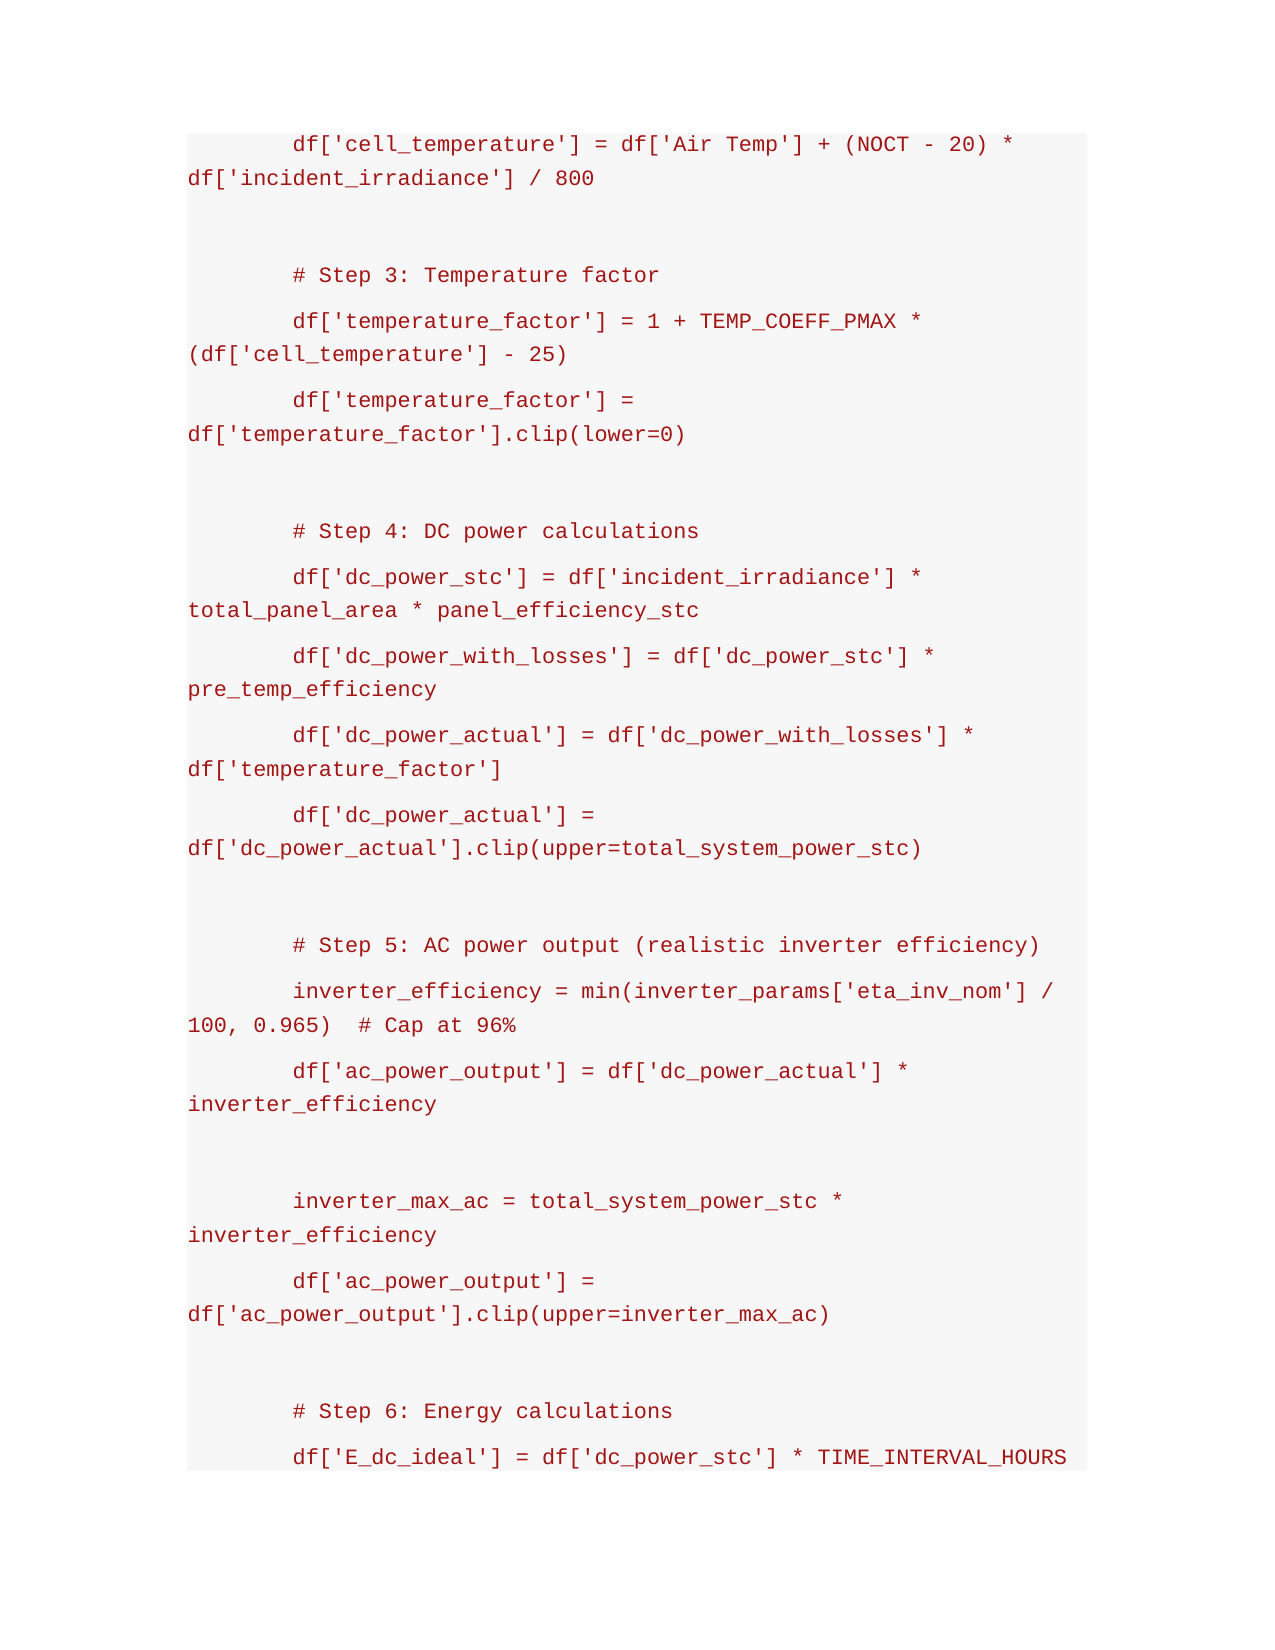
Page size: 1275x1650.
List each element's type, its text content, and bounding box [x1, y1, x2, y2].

text df['dc_power_with_losses'] = df['dc_power_stc'] * pre_temp_efficiency [187, 645, 1087, 703]
text df['ac_power_output'] = df['ac_power_output'].clip(upper=inverter_max_ac) [187, 1270, 1087, 1328]
text # Step 3: Temperature factor [187, 264, 1087, 289]
text df['temperature_factor'] = 1 + TEMP_COEFF_PMAX * (df['cell_temperature'] - 25) [187, 310, 1087, 368]
text df['dc_power_stc'] = df['incident_irradiance'] * total_panel_area * panel_efficiency_stc [187, 566, 1087, 624]
text inverter_max_ac = total_system_power_stc * inverter_efficiency [187, 1191, 1087, 1249]
text df['dc_power_actual'] = df['dc_power_actual'].clip(upper=total_system_power_stc) [187, 804, 1087, 862]
text # Step 4: DC power calculations [187, 520, 1087, 545]
text # Step 6: Energy calculations [187, 1401, 1087, 1425]
text df['ac_power_output'] = df['dc_power_actual'] * inverter_efficiency [187, 1060, 1087, 1118]
text inverter_efficiency = min(inverter_params['eta_inv_nom'] / 100, 0.965) # Cap at 96% [187, 981, 1087, 1039]
text df['temperature_factor'] = df['temperature_factor'].clip(lower=0) [187, 389, 1087, 447]
text df['dc_power_actual'] = df['dc_power_with_losses'] * df['temperature_factor'] [187, 724, 1087, 783]
text # Step 5: AC power output (realistic inverter efficiency) [187, 934, 1087, 959]
text df['E_dc_ideal'] = df['dc_power_stc'] * TIME_INTERVAL_HOURS [187, 1446, 1087, 1471]
text df['cell_temperature'] = df['Air Temp'] + (NOCT - 20) * df['incident_irradiance'] / 800 [187, 133, 1087, 192]
